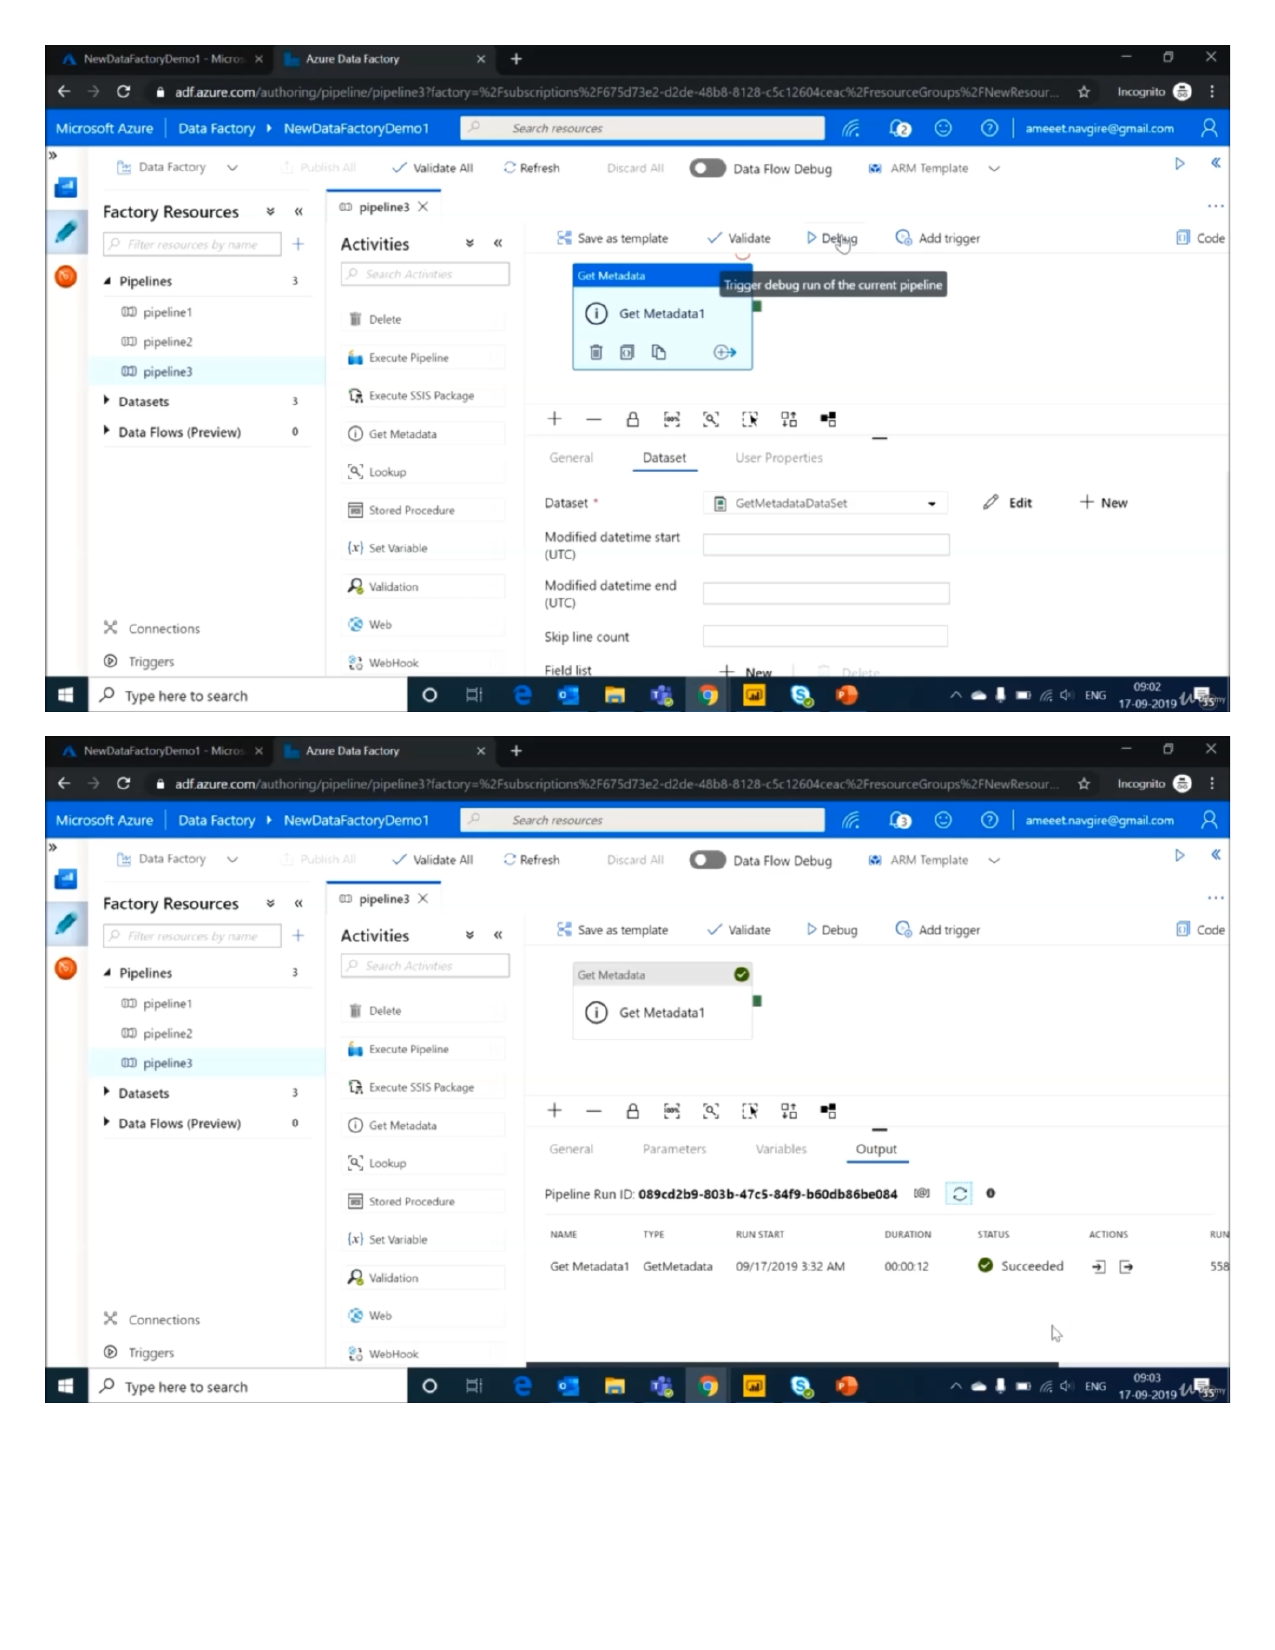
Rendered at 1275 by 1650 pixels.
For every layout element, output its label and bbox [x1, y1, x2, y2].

picture [45, 45, 1230, 712]
picture [45, 736, 1230, 1403]
